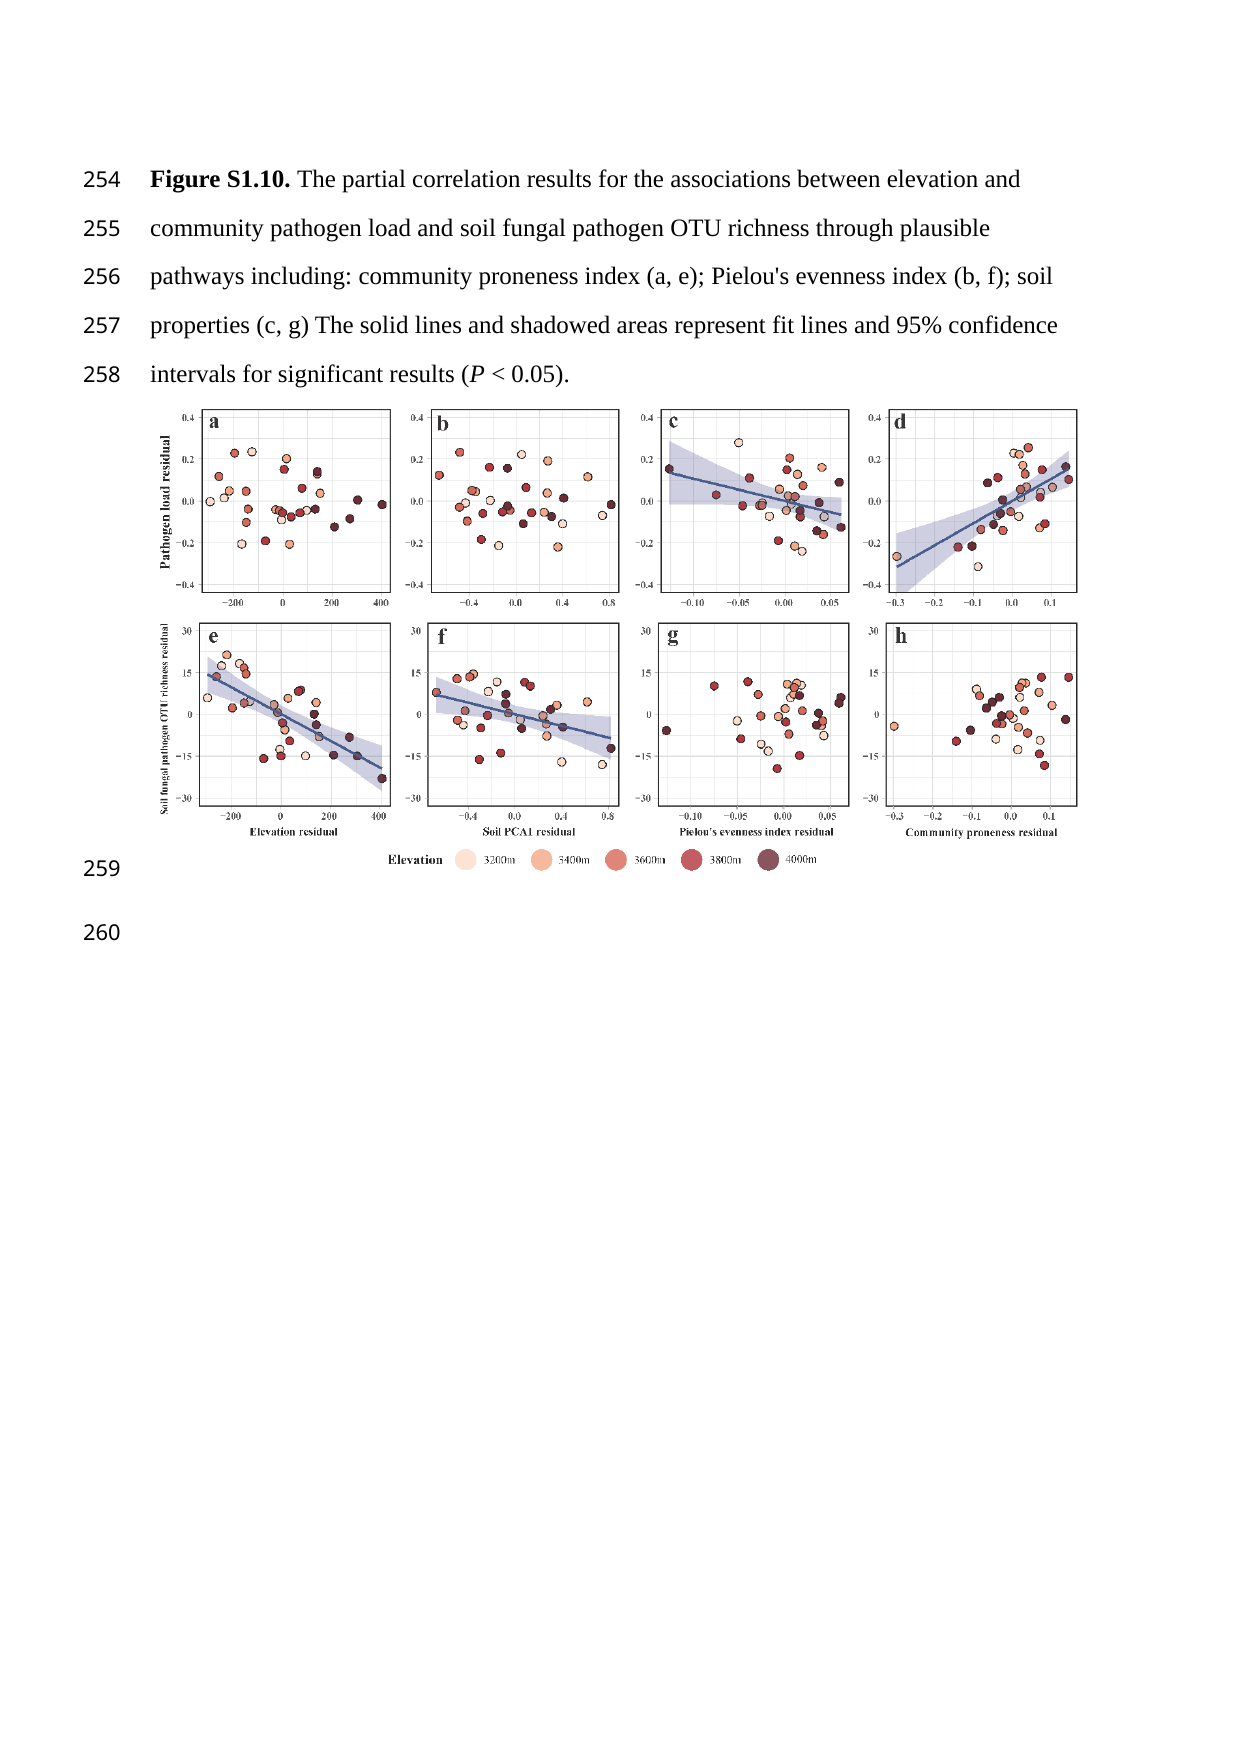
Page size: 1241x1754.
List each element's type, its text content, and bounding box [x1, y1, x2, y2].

text Figure S1.10. The partial correlation results for the associations between elevation and community pathogen load and soil fungal pathogen OTU richness through plausible pathways including: community proneness index (a, e); Pielou's evenness index (b, f); soil properties (c, g) The solid lines and shadowed areas represent fit lines and 95% confidence intervals for significant results (P < 0.05). [150, 162, 1090, 389]
picture [150, 403, 1090, 876]
